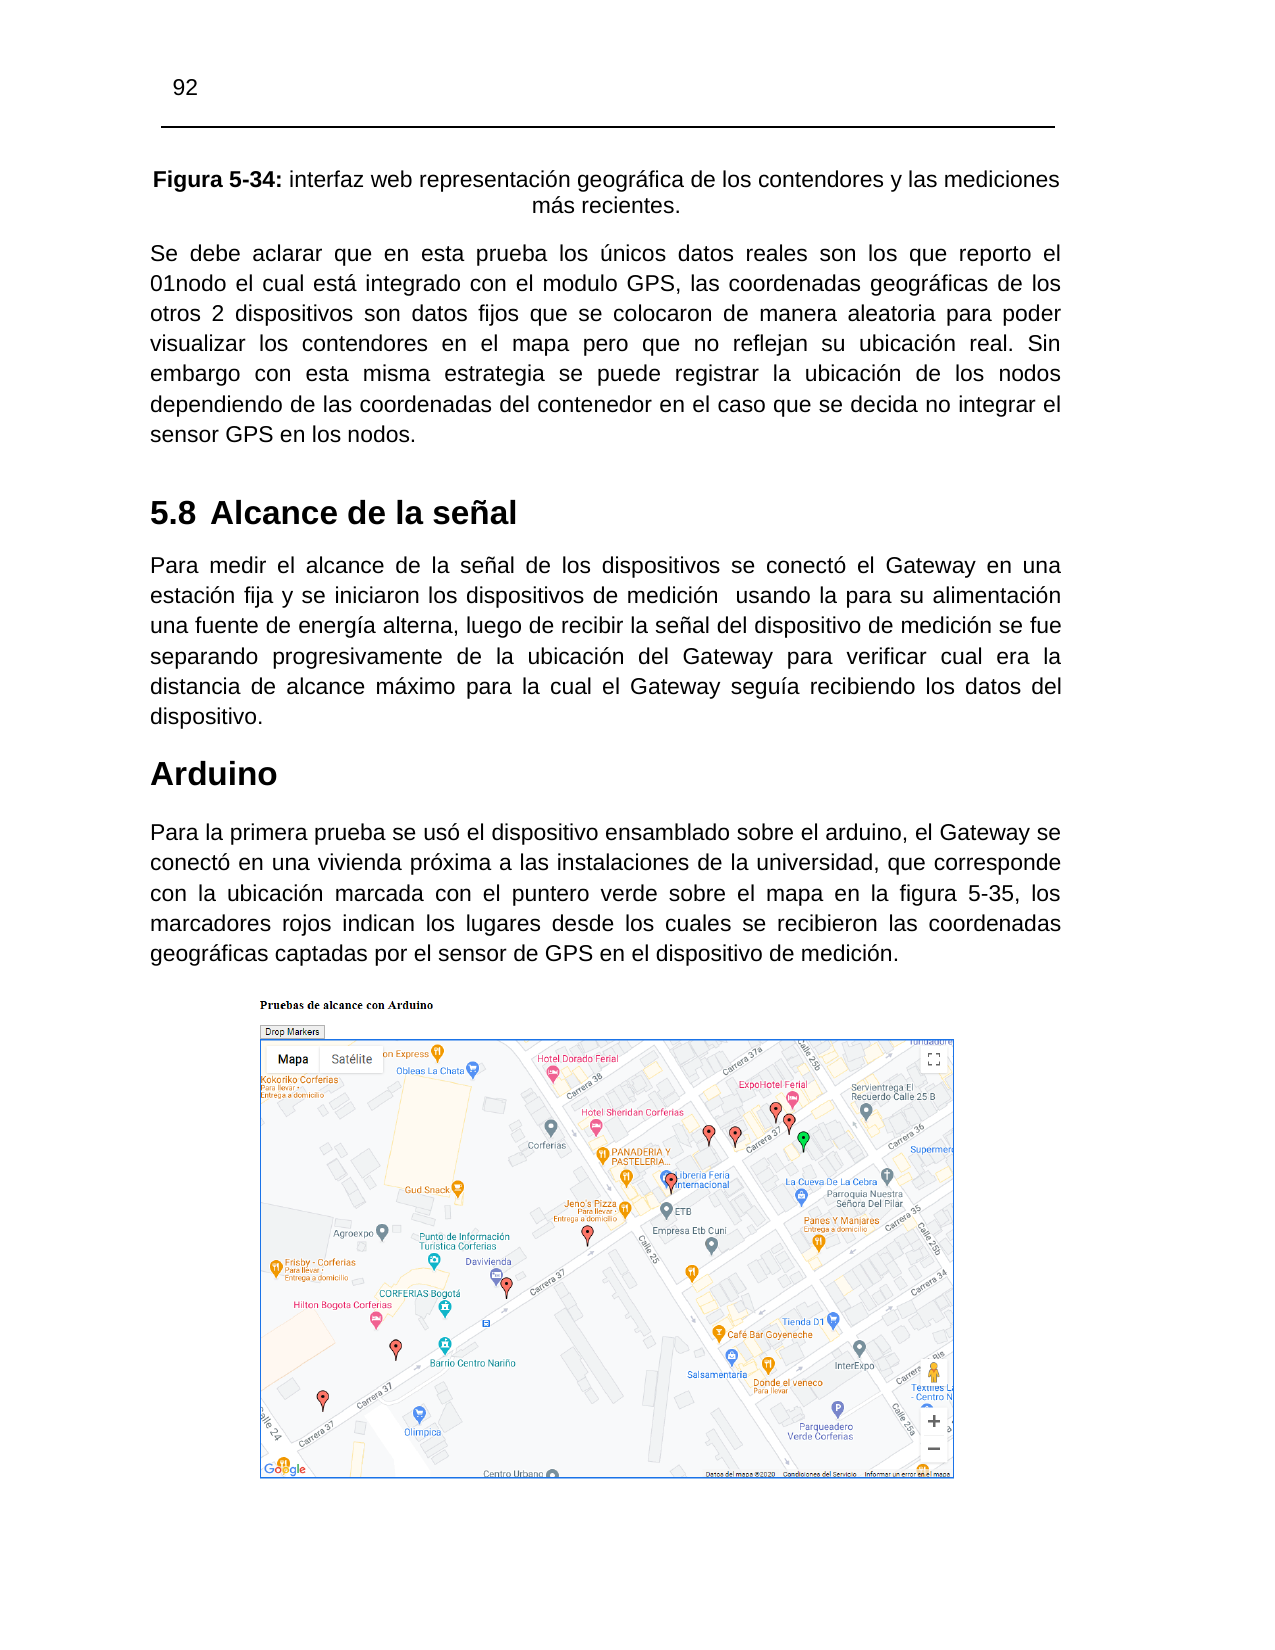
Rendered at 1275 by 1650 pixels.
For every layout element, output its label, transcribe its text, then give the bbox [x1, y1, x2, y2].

text Se debe aclarar que en esta prueba los únicos datos reales son los que reporto el 01nodo el cual está integrado con el modulo GPS, las coordenadas geográficas de los otros 2 dispositivos son datos fijos que se colocaron de manera aleatoria para poder visualizar los contendores en el mapa pero que no reflejan su ubicación real. Sin embargo con esta misma estrategia se puede registrar la ubicación de los nodos dependiendo de las coordenadas del contenedor en el caso que se decida no integrar el sensor GPS en los nodos. [150, 239, 1062, 447]
text Arduino [150, 754, 1062, 792]
text Figura 5-34: interfaz web representación geográfica de los contendores y las mediciones más recientes. [150, 166, 1062, 219]
picture [254, 991, 958, 1481]
text Para medir el alcance de la señal de los dispositivos se conectó el Gateway en una estación fija y se iniciaron los dispositivos de medición usando la para su alimentación una fuente de energía alterna, luego de recibir la señal del dispositivo de medición se fue separando progresivamente de la ubicación del Gateway para verificar cual era la distancia de alcance máximo para la cual el Gateway seguía recibiendo los datos del dispositivo. [150, 552, 1062, 729]
text Para la primera prueba se usó el dispositivo ensamblado sobre el arduino, el Gateway se conectó en una vivienda próxima a las instalaciones de la universidad, que corresponde con la ubicación marcada con el puntero verde sobre el mapa en la figura 5-35, los marcadores rojos indican los lugares desde los cuales se recibieron las coordenadas geográficas captadas por el sensor de GPS en el dispositivo de medición. [150, 819, 1062, 966]
subtitle Alcance de la señal [150, 493, 1062, 531]
